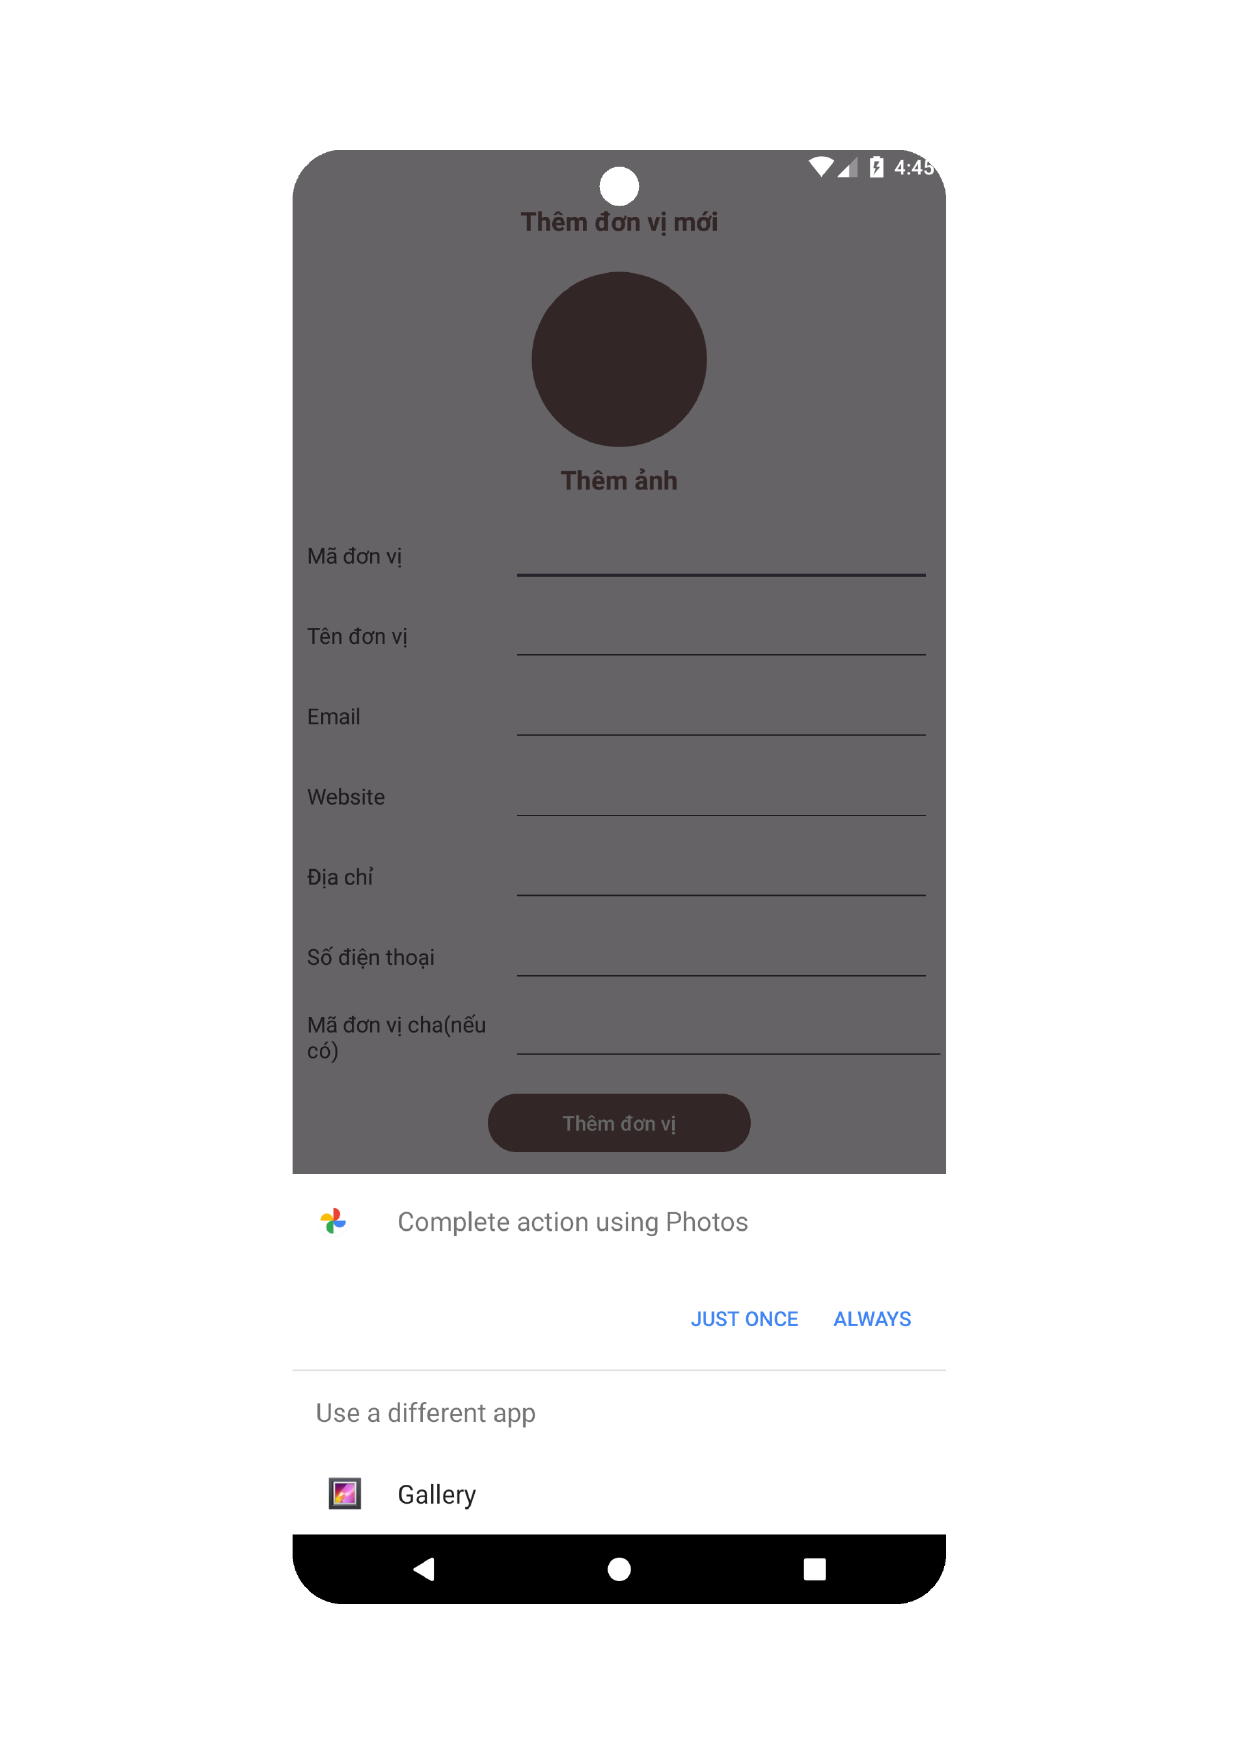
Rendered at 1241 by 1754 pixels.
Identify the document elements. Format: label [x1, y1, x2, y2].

picture [292, 150, 946, 1604]
